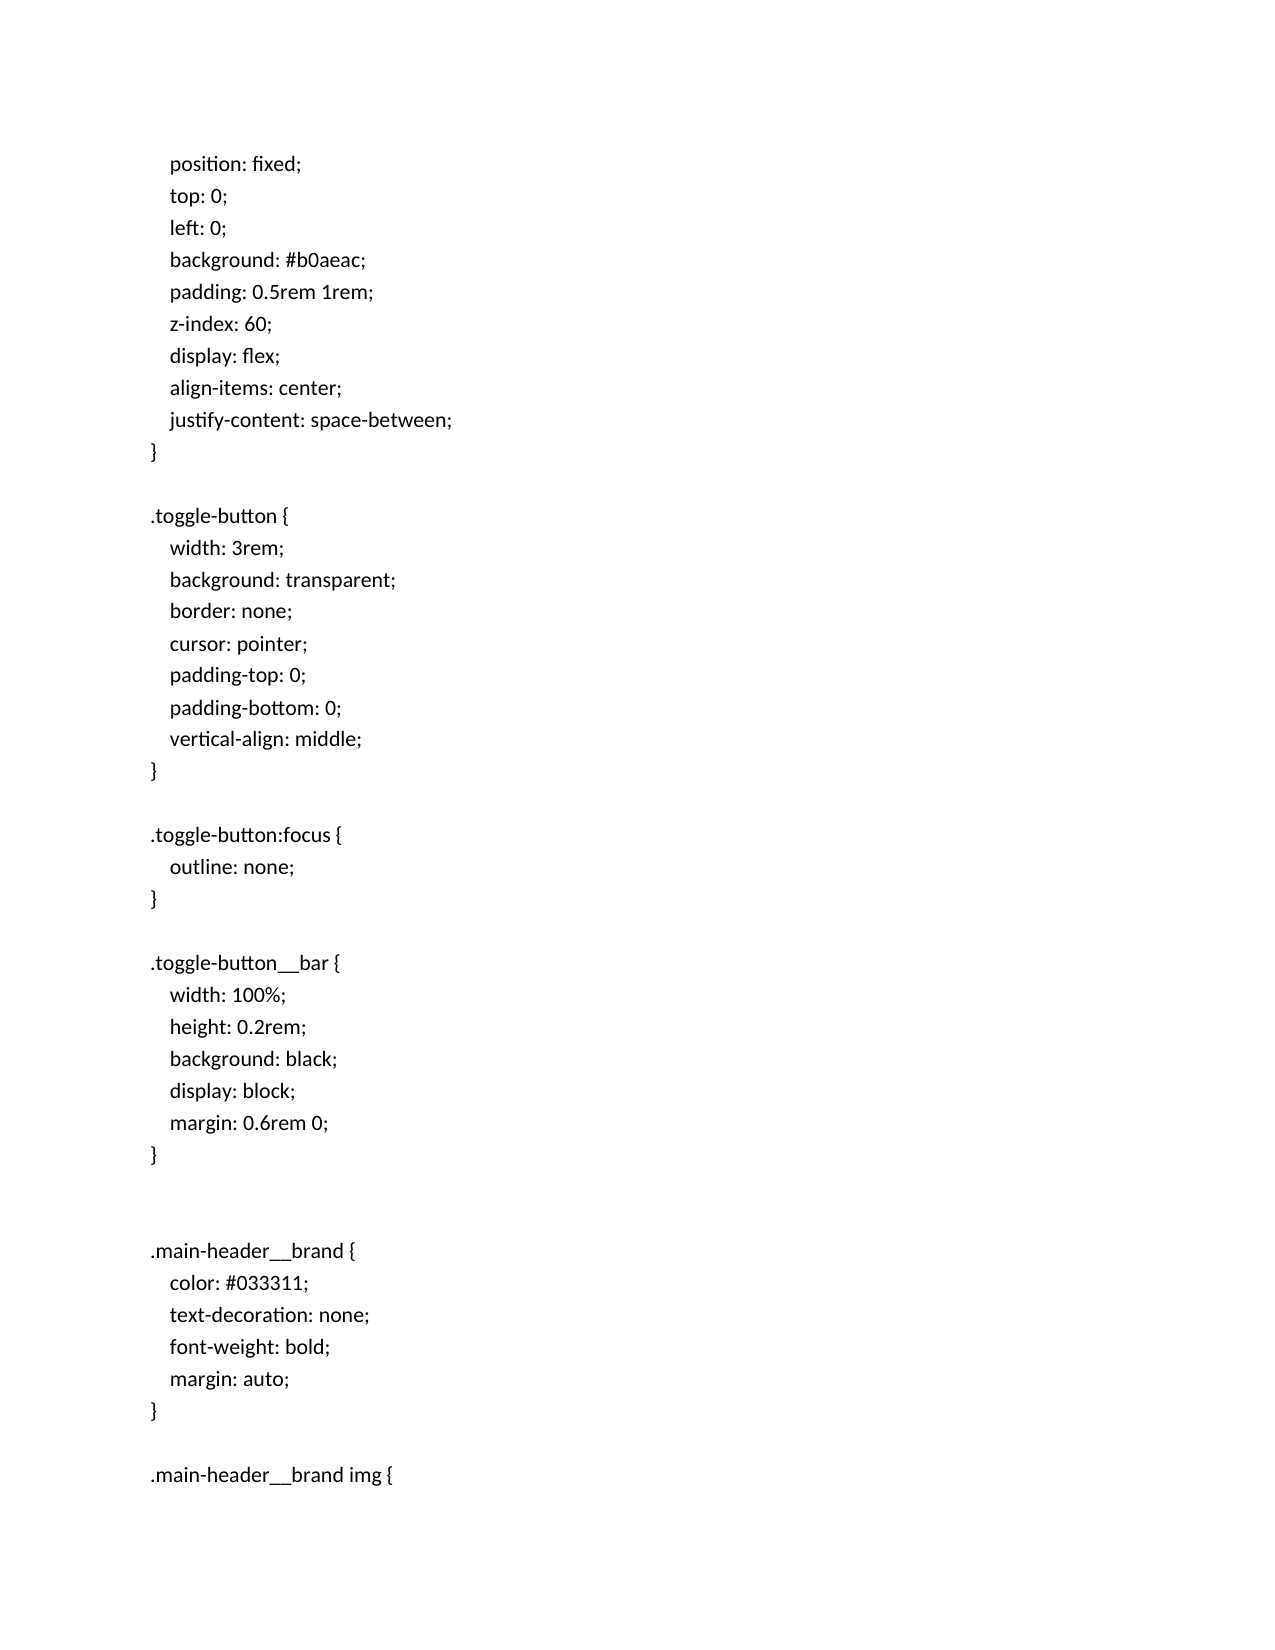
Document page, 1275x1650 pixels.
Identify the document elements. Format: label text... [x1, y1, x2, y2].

text width: 100%; [150, 981, 1125, 1008]
text font-weight: bold; [150, 1333, 1125, 1360]
text color: #033311; [150, 1269, 1125, 1296]
text display: block; [150, 1077, 1125, 1104]
text .toggle-button__bar { [150, 949, 1125, 976]
text background: #b0aeac; [150, 246, 1125, 273]
text align-items: center; [150, 374, 1125, 401]
text margin: auto; [150, 1365, 1125, 1392]
text .main-header__brand { [150, 1237, 1125, 1264]
text border: none; [150, 598, 1125, 624]
text left: 0; [150, 214, 1125, 241]
text } [150, 758, 1125, 784]
text height: 0.2rem; [150, 1013, 1125, 1040]
text margin: 0.6rem 0; [150, 1109, 1125, 1136]
text text-decoration: none; [150, 1301, 1125, 1328]
text vertical-align: middle; [150, 726, 1125, 752]
text outline: none; [150, 853, 1125, 880]
text cursor: pointer; [150, 630, 1125, 656]
text display: flex; [150, 342, 1125, 368]
text background: transparent; [150, 566, 1125, 592]
text .toggle-button { [150, 502, 1125, 528]
text padding: 0.5rem 1rem; [150, 278, 1125, 304]
text padding-bottom: 0; [150, 694, 1125, 720]
text top: 0; [150, 182, 1125, 209]
text } [150, 438, 1125, 464]
text width: 3rem; [150, 534, 1125, 560]
text z-index: 60; [150, 310, 1125, 337]
text background: black; [150, 1045, 1125, 1072]
text .toggle-button:focus { [150, 822, 1125, 848]
text } [150, 886, 1125, 912]
text position: fixed; [150, 150, 1125, 177]
text } [150, 1397, 1125, 1424]
text justify-content: space-between; [150, 406, 1125, 432]
text .main-header__brand img { [150, 1461, 1125, 1488]
text } [150, 1141, 1125, 1168]
text padding-top: 0; [150, 662, 1125, 688]
